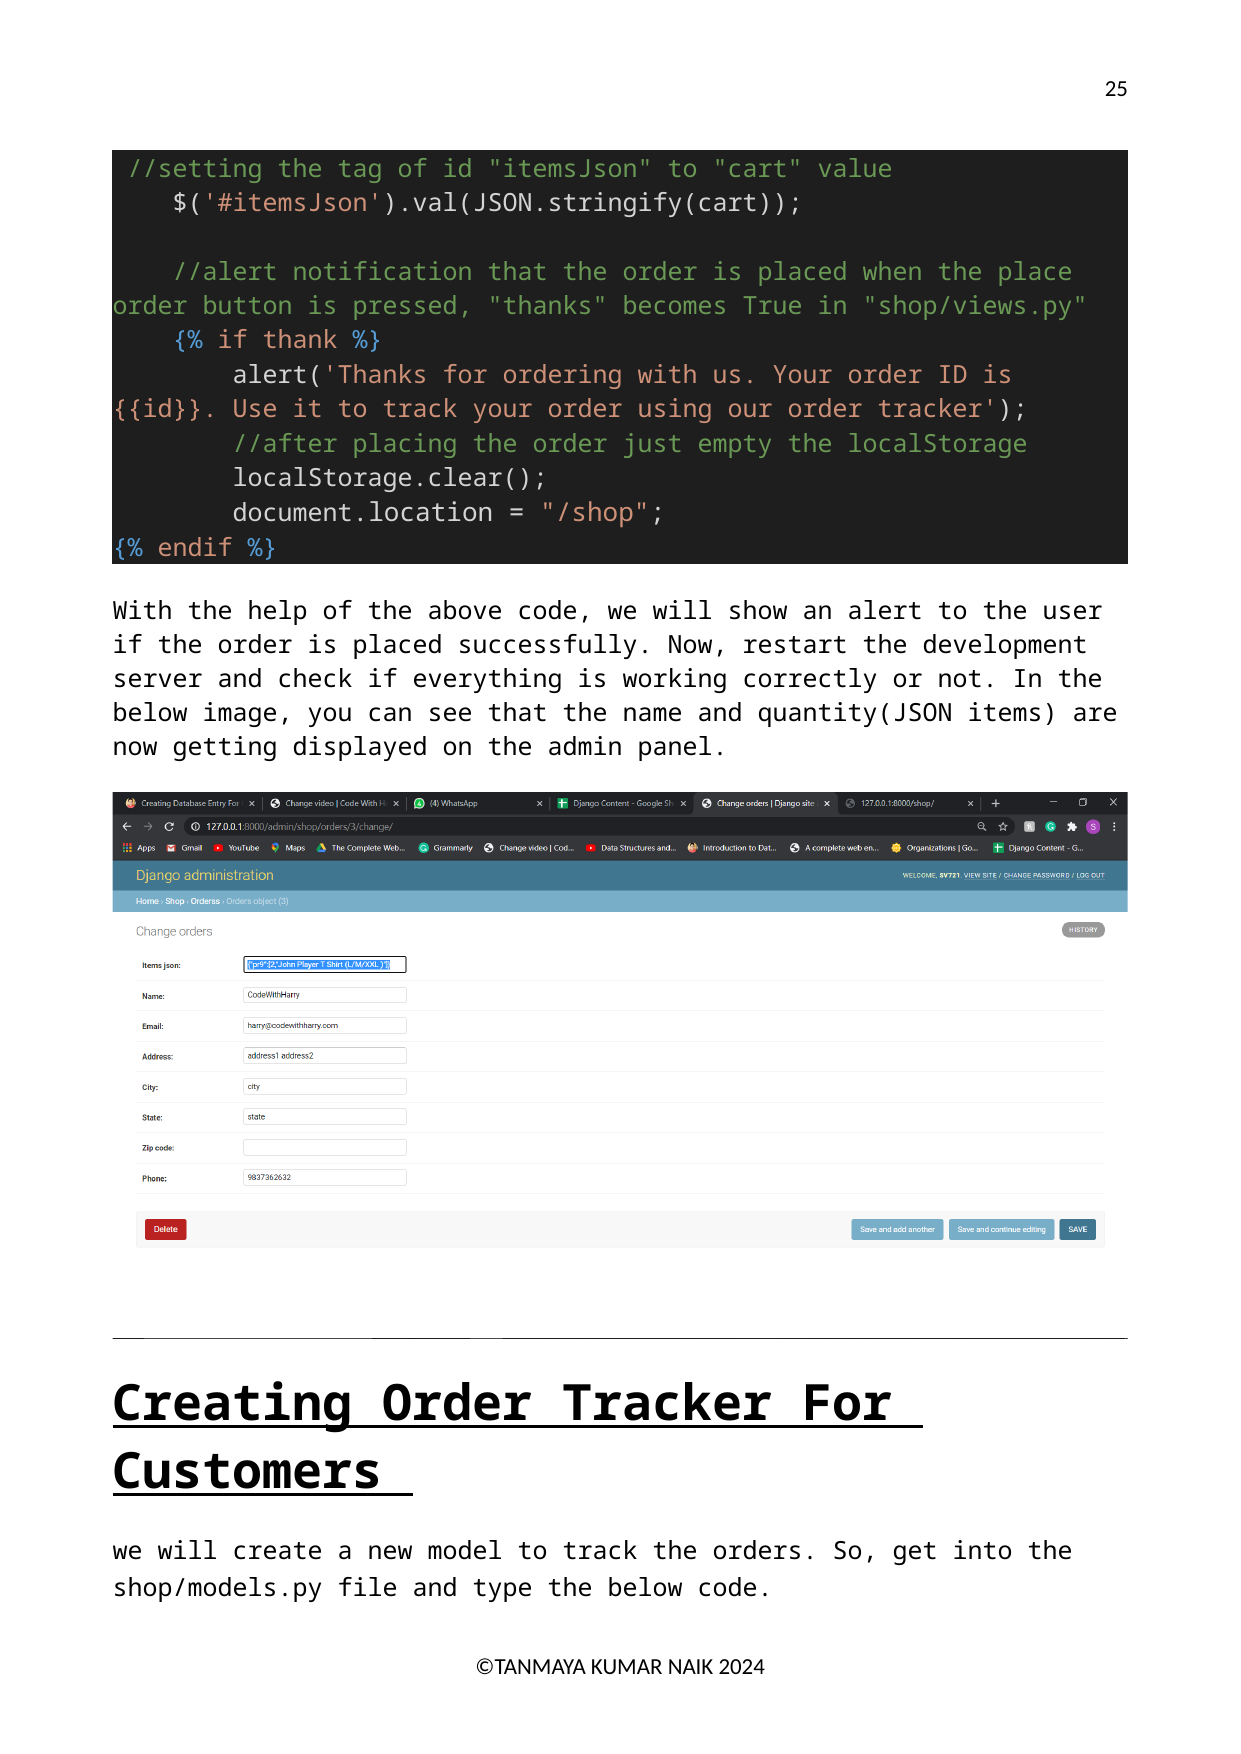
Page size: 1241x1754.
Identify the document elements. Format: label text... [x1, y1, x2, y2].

text {% endif %} [112, 529, 1128, 564]
text With the help of the above code, we will show an alert to the user if the order is placed successfully. Now, restart the development server and check if everything is working correctly or not. In the below image, you can see that the name and quantity(JSON items) are now getting displayed on the admin panel. [112, 593, 1128, 763]
text $('#itemsJson').val(JSON.stringify(cart)); [112, 184, 1128, 219]
text alert('Thanks for ordering with us. Your order ID is {{id}}. Use it to track your order using our order tracker'); [112, 356, 1128, 425]
text //setting the tag of id "itemsJson" to "cart" value [112, 150, 1128, 184]
text {% if thank %} [112, 322, 1128, 356]
text //after placing the order just empty the localStorage [112, 425, 1128, 459]
text localStorage.clear(); [112, 459, 1128, 494]
text we will create a new model to track the orders. So, get into the shop/models.py file and type the below code. [112, 1533, 1128, 1603]
text //alert notification that the order is placed when the place order button is pressed, "thanks" becomes True in "shop/views.py" [112, 253, 1128, 322]
subtitle Creating Order Tracker For Customers [112, 1367, 1128, 1503]
text document.location = "/shop"; [112, 494, 1128, 529]
picture [112, 792, 1128, 1339]
